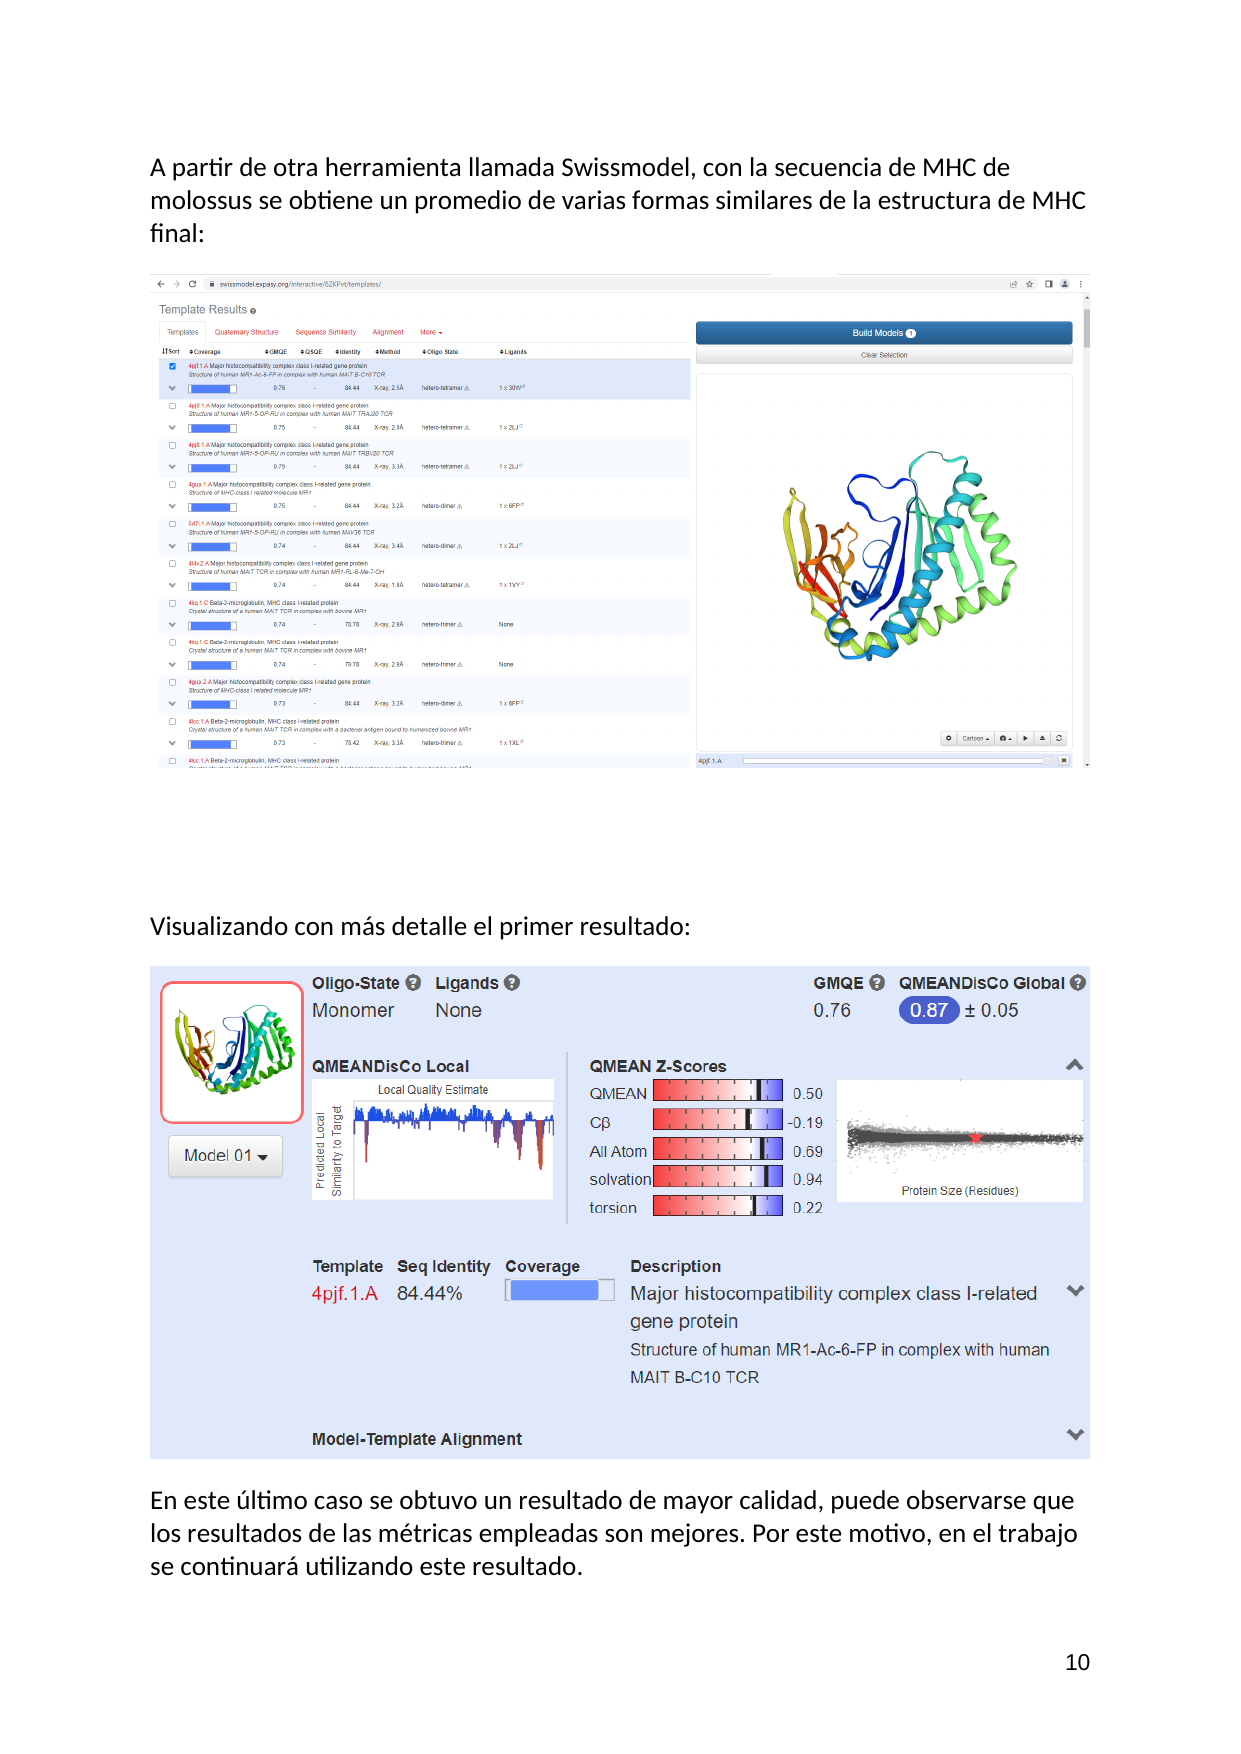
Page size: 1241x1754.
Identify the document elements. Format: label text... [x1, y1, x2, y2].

text A partir de otra herramienta llamada Swissmodel, con la secuencia de MHC de molossus se obtiene un promedio de varias formas similares de la estructura de MHC final: [150, 150, 1090, 249]
text Visualizando con más detalle el primer resultado: [150, 909, 1090, 942]
picture [150, 966, 1091, 1459]
picture [150, 274, 1091, 768]
text En este último caso se obtuvo un resultado de mayor calidad, puede observarse que los resultados de las métricas empleadas son mejores. Por este motivo, en el trabajo se continuará utilizando este resultado. [150, 1483, 1090, 1583]
